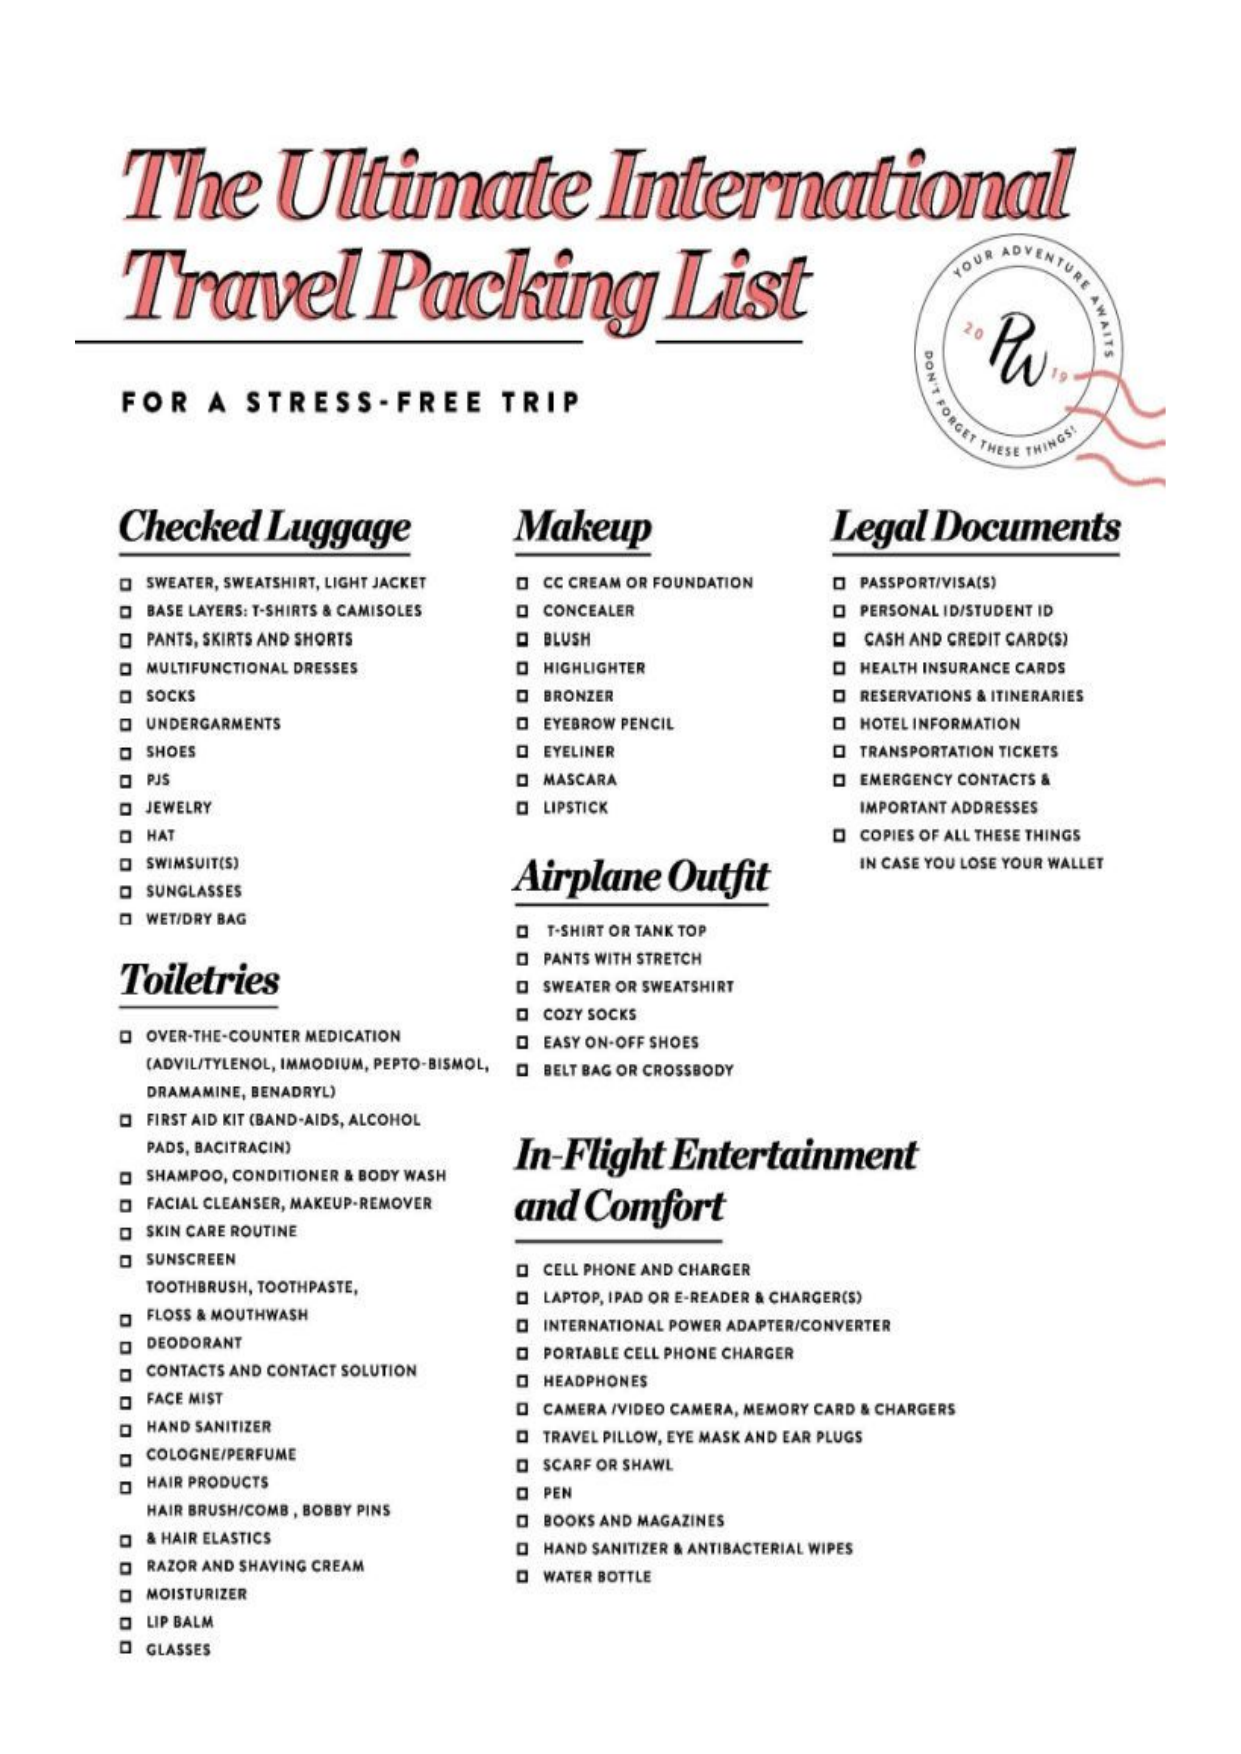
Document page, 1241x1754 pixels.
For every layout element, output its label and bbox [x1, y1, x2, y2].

picture [75, 123, 1166, 1710]
